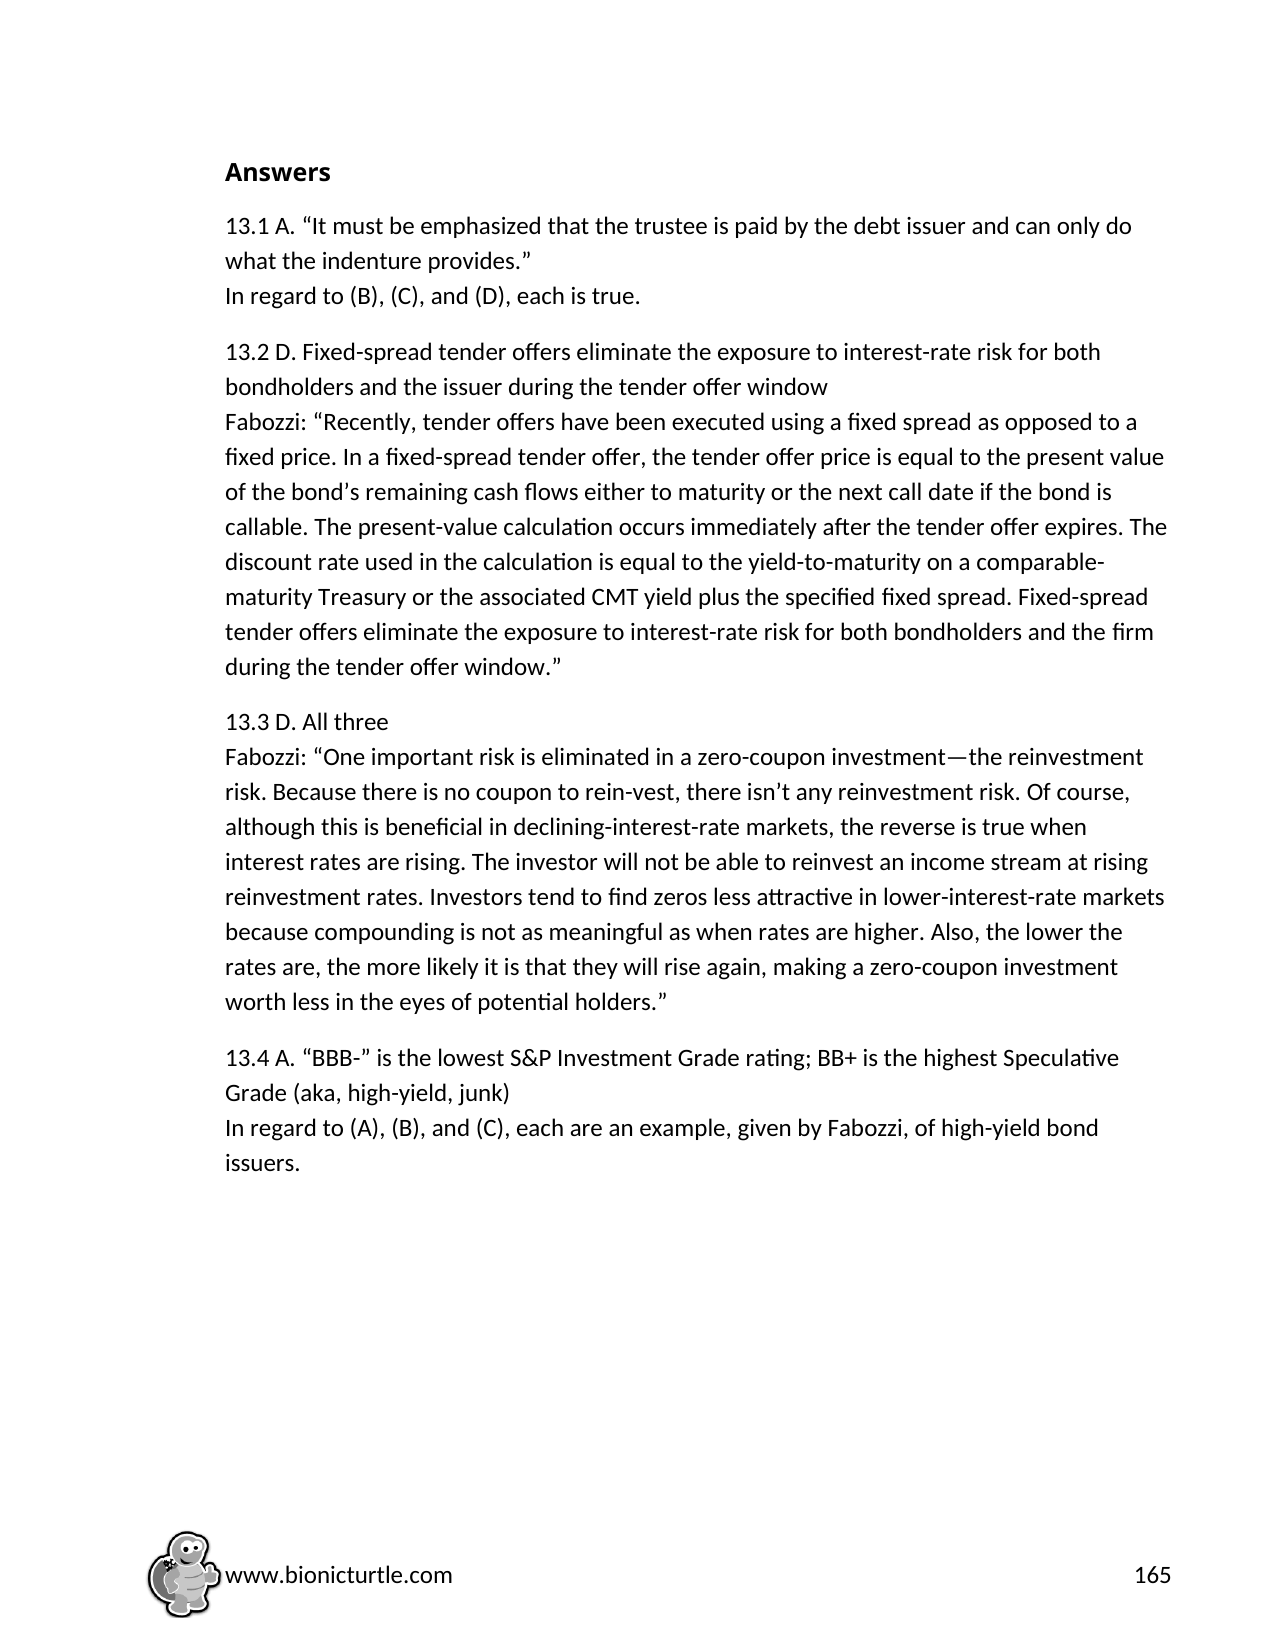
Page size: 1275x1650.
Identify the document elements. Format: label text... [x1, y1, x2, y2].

text 13.2 D. Fixed-spread tender offers eliminate the exposure to interest-rate risk for both bondholders and the issuer during the tender offer window Fabozzi: “Recently, tender offers have been executed using a fixed spread as opposed to a fixed price. In a ﬁxed-spread tender offer, the tender offer price is equal to the present value of the bond’s remaining cash flows either to maturity or the next call date if the bond is callable. The present-value calculation occurs immediately after the tender offer expires. The discount rate used in the calculation is equal to the yield-to-maturity on a comparable-maturity Treasury or the associated CMT yield plus the specified ﬁxed spread. Fixed-spread tender offers eliminate the exposure to interest-rate risk for both bondholders and the ﬁrm during the tender offer window.” [225, 336, 1172, 681]
text 13.3 D. All three Fabozzi: “One important risk is eliminated in a zero-coupon investment—the reinvestment risk. Because there is no coupon to rein-vest, there isn’t any reinvestment risk. Of course, although this is beneficial in declining-interest-rate markets, the reverse is true when interest rates are rising. The investor will not be able to reinvest an income stream at rising reinvestment rates. Investors tend to ﬁnd zeros less attractive in lower-interest-rate markets because compounding is not as meaningful as when rates are higher. Also, the lower the rates are, the more likely it is that they will rise again, making a zero-coupon investment worth less in the eyes of potential holders.” [225, 706, 1172, 1017]
text 13.1 A. “It must be emphasized that the trustee is paid by the debt issuer and can only do what the indenture provides.” In regard to (B), (C), and (D), each is true. [225, 210, 1172, 310]
text 13.4 A. “BBB-” is the lowest S&P Investment Grade rating; BB+ is the highest Speculative Grade (aka, high-yield, junk) In regard to (A), (B), and (C), each are an example, given by Fabozzi, of high-yield bond issuers. [225, 1042, 1172, 1178]
subtitle Answers [225, 155, 1172, 189]
